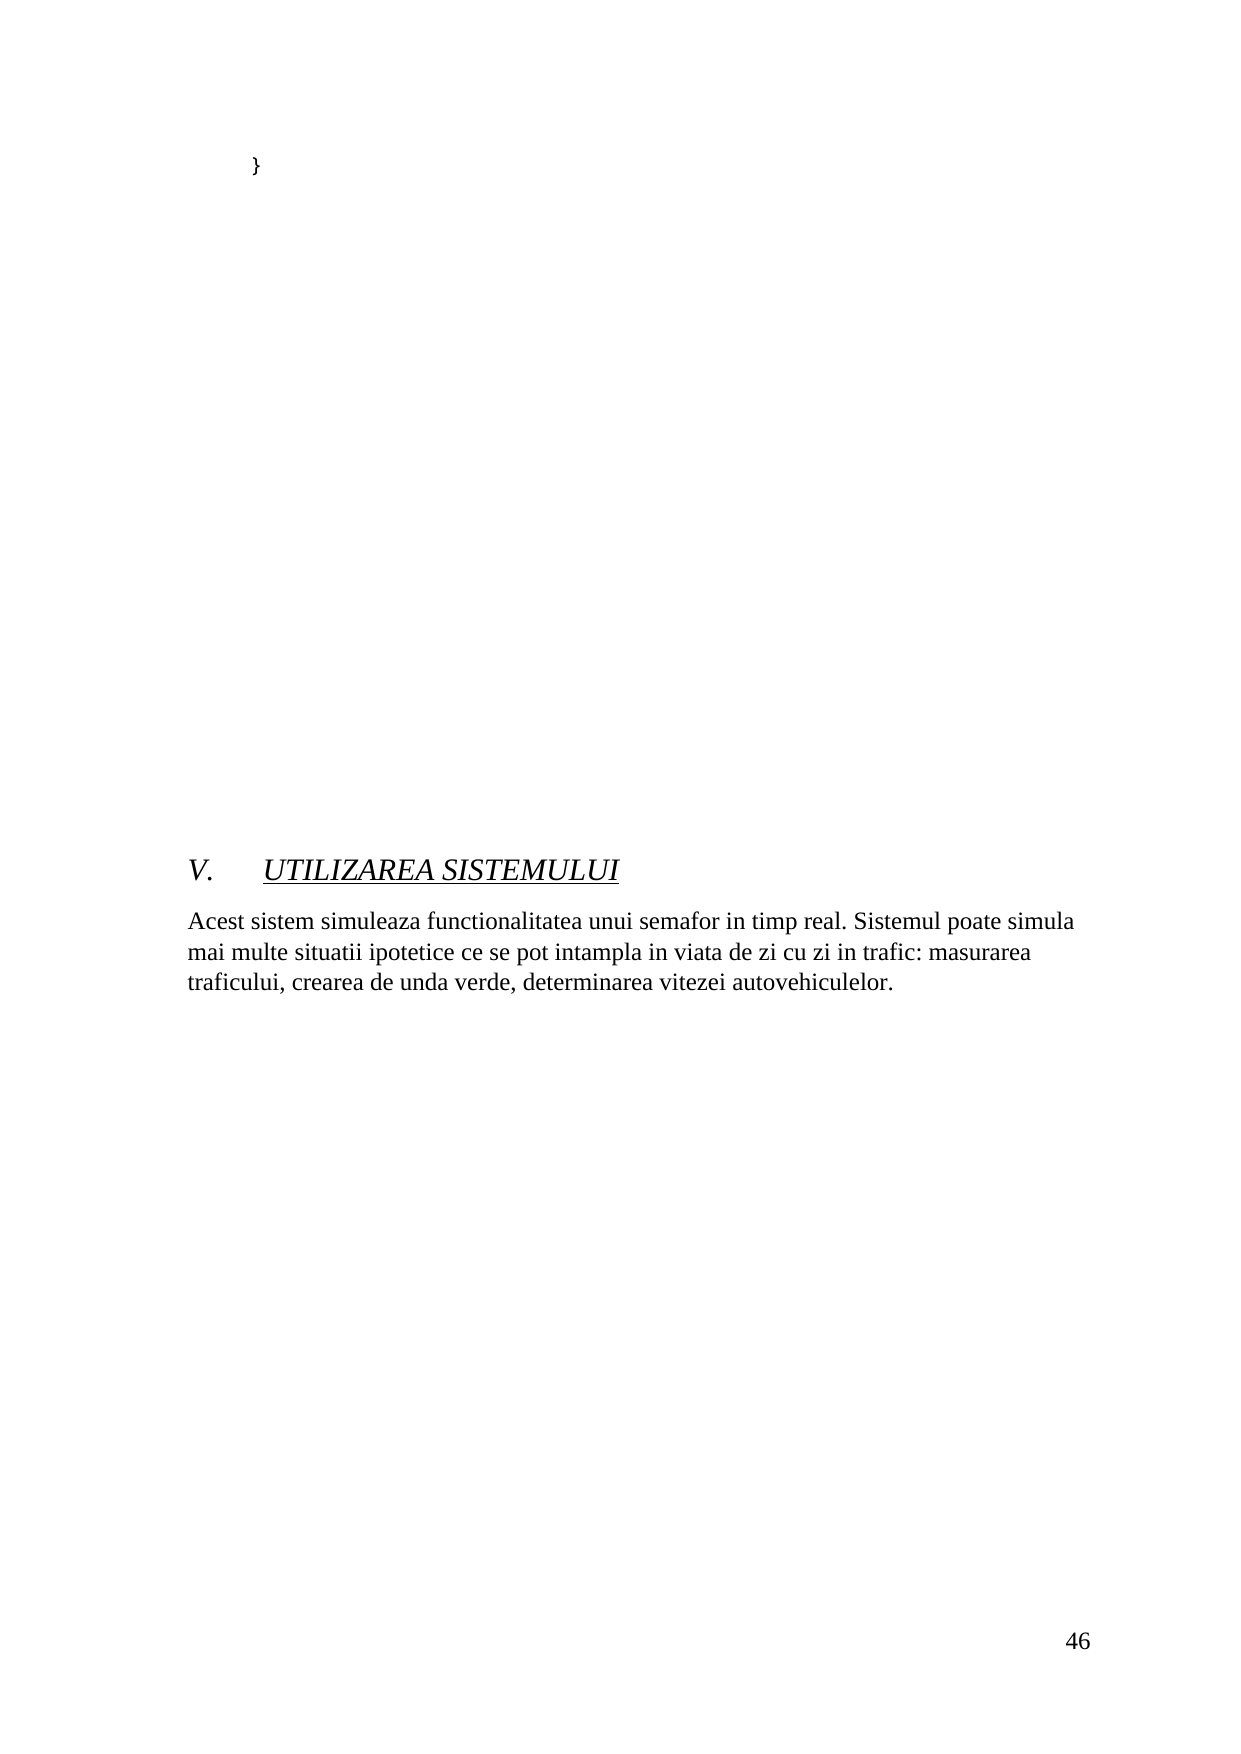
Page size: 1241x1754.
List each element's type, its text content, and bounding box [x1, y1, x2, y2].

text } [150, 150, 1090, 178]
list Utilizarea sistemului [187, 852, 1090, 887]
text Acest sistem simuleaza functionalitatea unui semafor in timp real. Sistemul poate simula mai multe situatii ipotetice ce se pot intampla in viata de zi cu zi in trafic: masurarea traficului, crearea de unda verde, determinarea vitezei autovehiculelor. [187, 906, 1090, 996]
